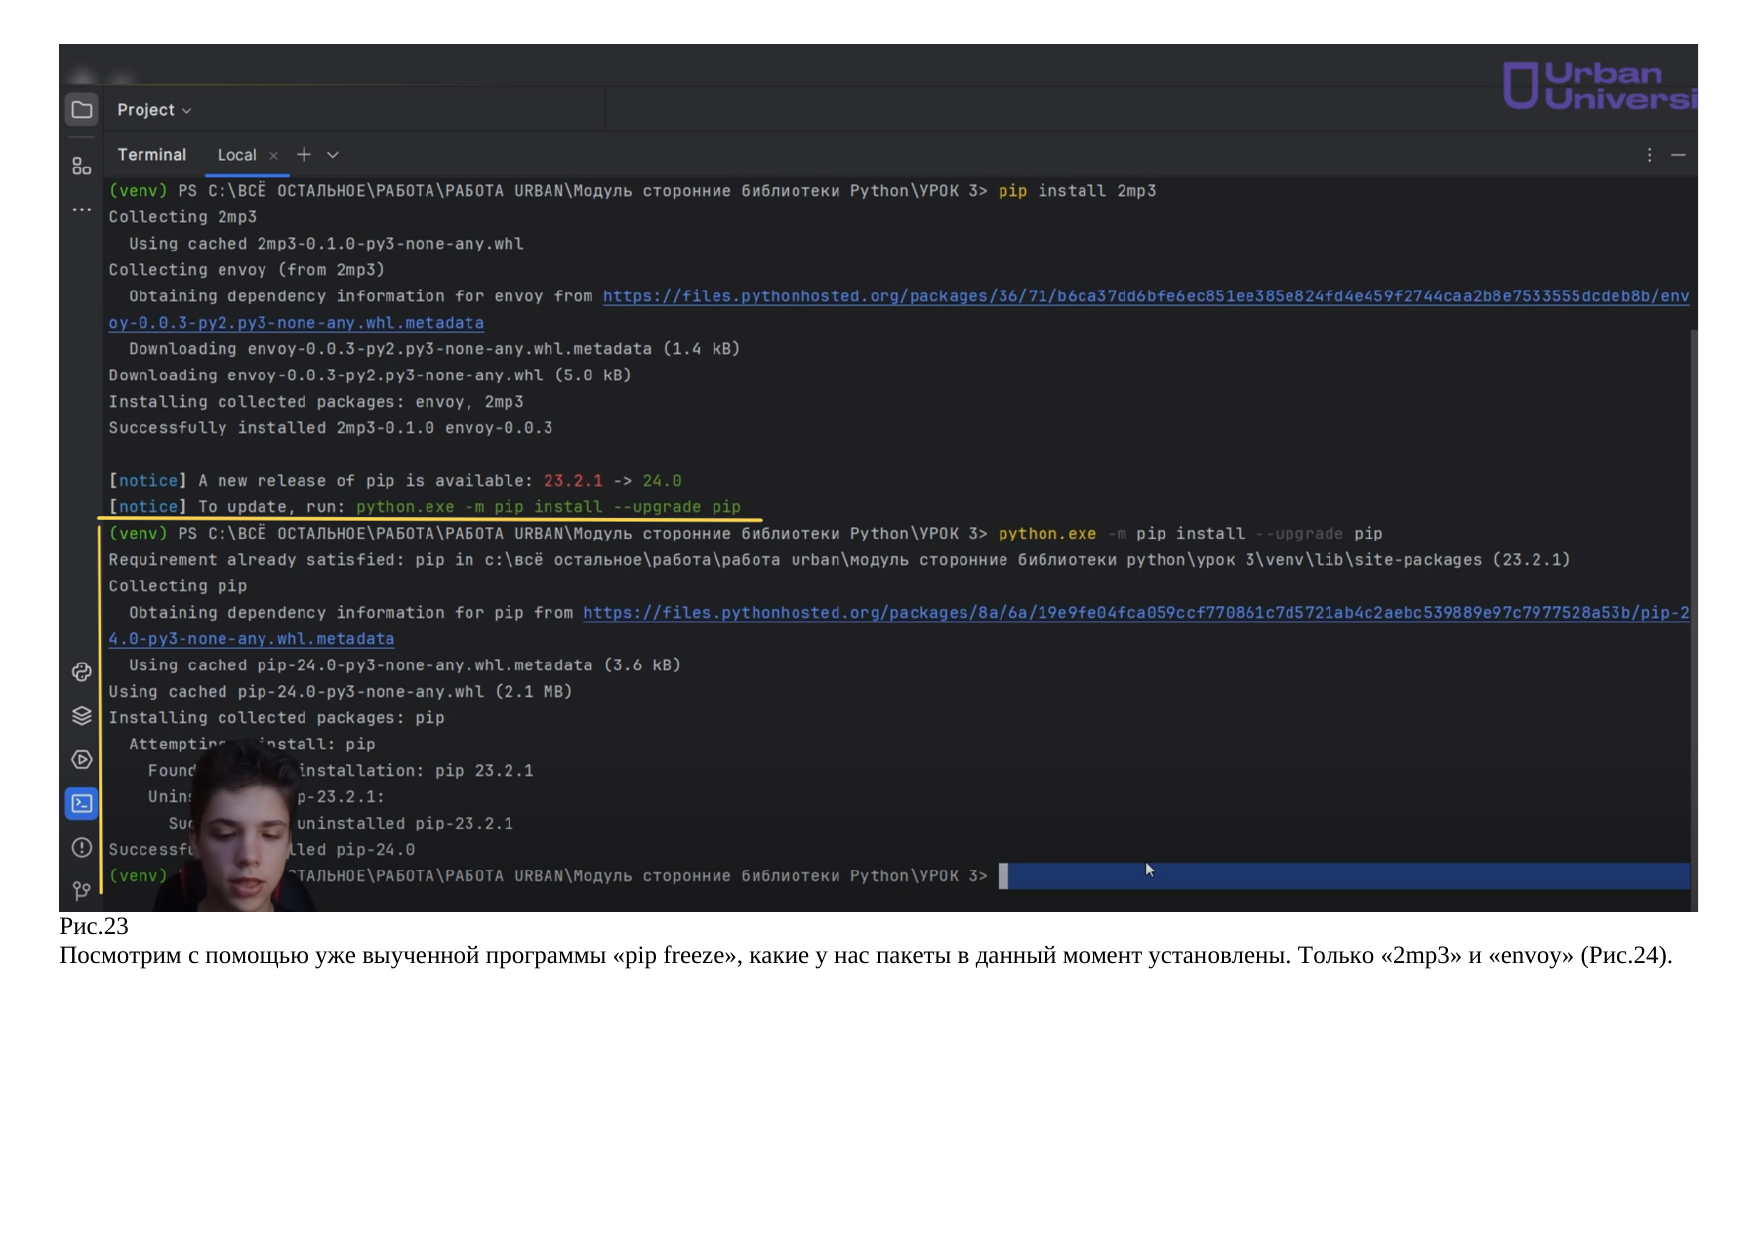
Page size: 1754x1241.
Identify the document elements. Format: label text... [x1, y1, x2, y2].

text Рис.23 [59, 912, 1698, 940]
text Посмотрим с помощью уже выученной программы «pip freeze», какие у нас пакеты в данный момент установлены. Только «2mp3» и «envoy» (Рис.24). [59, 940, 1698, 969]
picture [59, 44, 1699, 912]
